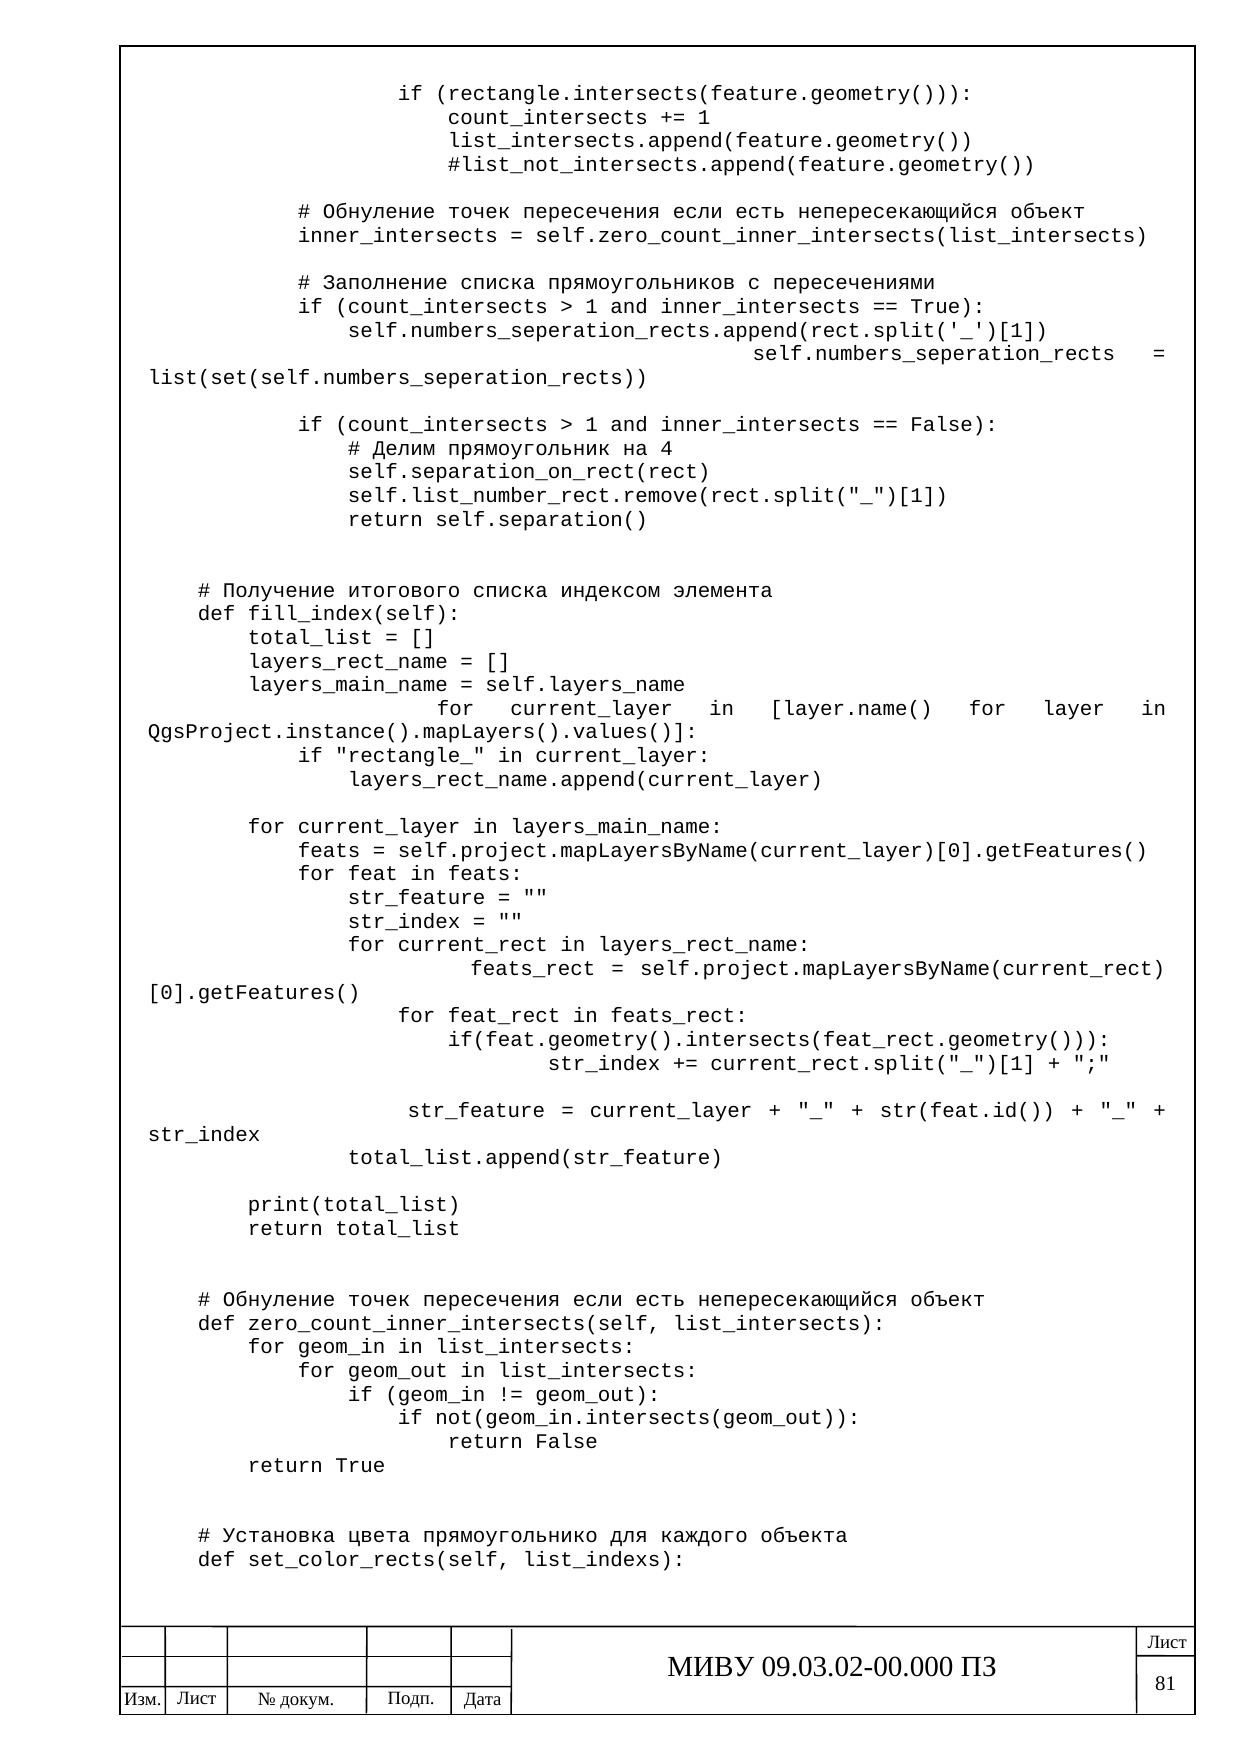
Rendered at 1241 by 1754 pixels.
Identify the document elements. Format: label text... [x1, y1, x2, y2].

list if (count_intersects > 1 and inner_intersects == False): [148, 414, 1167, 438]
list return total_list [148, 1218, 1167, 1242]
list #list_not_intersects.append(feature.geometry()) [148, 154, 1167, 178]
list self.separation_on_rect(rect) [148, 461, 1167, 485]
list if not(geom_in.intersects(geom_out)): [148, 1407, 1167, 1431]
list def zero_count_inner_intersects(self, list_intersects): [148, 1313, 1167, 1336]
list def fill_index(self): [148, 603, 1167, 627]
list feats_rect = self.project.mapLayersByName(current_rect)[0].getFeatures() [148, 958, 1167, 1005]
list for current_layer in [layer.name() for layer in QgsProject.instance().mapLayers().values()]: [148, 698, 1167, 745]
list if (geom_in != geom_out): [148, 1384, 1167, 1407]
list return True [148, 1454, 1167, 1478]
list count_intersects += 1 [148, 107, 1167, 130]
list list_intersects.append(feature.geometry()) [148, 130, 1167, 154]
list def set_color_rects(self, list_indexs): [148, 1549, 1167, 1573]
list for current_rect in layers_rect_name: [148, 934, 1167, 958]
list feats = self.project.mapLayersByName(current_layer)[0].getFeatures() [148, 840, 1167, 863]
list return self.separation() [148, 509, 1167, 532]
list for geom_out in list_intersects: [148, 1360, 1167, 1384]
list # Обнуление точек пересечения если есть непересекающийся объект [148, 1289, 1167, 1313]
list str_index += current_rect.split("_")[1] + ";" [148, 1053, 1167, 1076]
list # Делим прямоугольник на 4 [148, 438, 1167, 461]
list if (rectangle.intersects(feature.geometry())): [148, 83, 1167, 107]
list layers_rect_name.append(current_layer) [148, 769, 1167, 792]
list if "rectangle_" in current_layer: [148, 745, 1167, 769]
list # Обнуление точек пересечения если есть непересекающийся объект [148, 201, 1167, 225]
list self.numbers_seperation_rects = list(set(self.numbers_seperation_rects)) [148, 343, 1167, 391]
list print(total_list) [148, 1194, 1167, 1218]
list if(feat.geometry().intersects(feat_rect.geometry())): [148, 1029, 1167, 1053]
list str_index = "" [148, 911, 1167, 934]
list str_feature = "" [148, 887, 1167, 911]
list inner_intersects = self.zero_count_inner_intersects(list_intersects) [148, 225, 1167, 249]
list return False [148, 1431, 1167, 1454]
list layers_main_name = self.layers_name [148, 674, 1167, 698]
list str_feature = current_layer + "_" + str(feat.id()) + "_" + str_index [148, 1100, 1167, 1147]
list for feat in feats: [148, 863, 1167, 887]
list total_list = [] [148, 627, 1167, 651]
list # Установка цвета прямоугольнико для каждого объекта [148, 1526, 1167, 1549]
list layers_rect_name = [] [148, 651, 1167, 674]
list for geom_in in list_intersects: [148, 1336, 1167, 1360]
list if (count_intersects > 1 and inner_intersects == True): [148, 296, 1167, 319]
list for feat_rect in feats_rect: [148, 1005, 1167, 1029]
list self.numbers_seperation_rects.append(rect.split('_')[1]) [148, 319, 1167, 343]
list for current_layer in layers_main_name: [148, 816, 1167, 840]
list total_list.append(str_feature) [148, 1147, 1167, 1171]
list self.list_number_rect.remove(rect.split("_")[1]) [148, 485, 1167, 509]
list # Заполнение списка прямоугольников с пересечениями [148, 272, 1167, 296]
list # Получение итогового списка индексом элемента [148, 580, 1167, 603]
